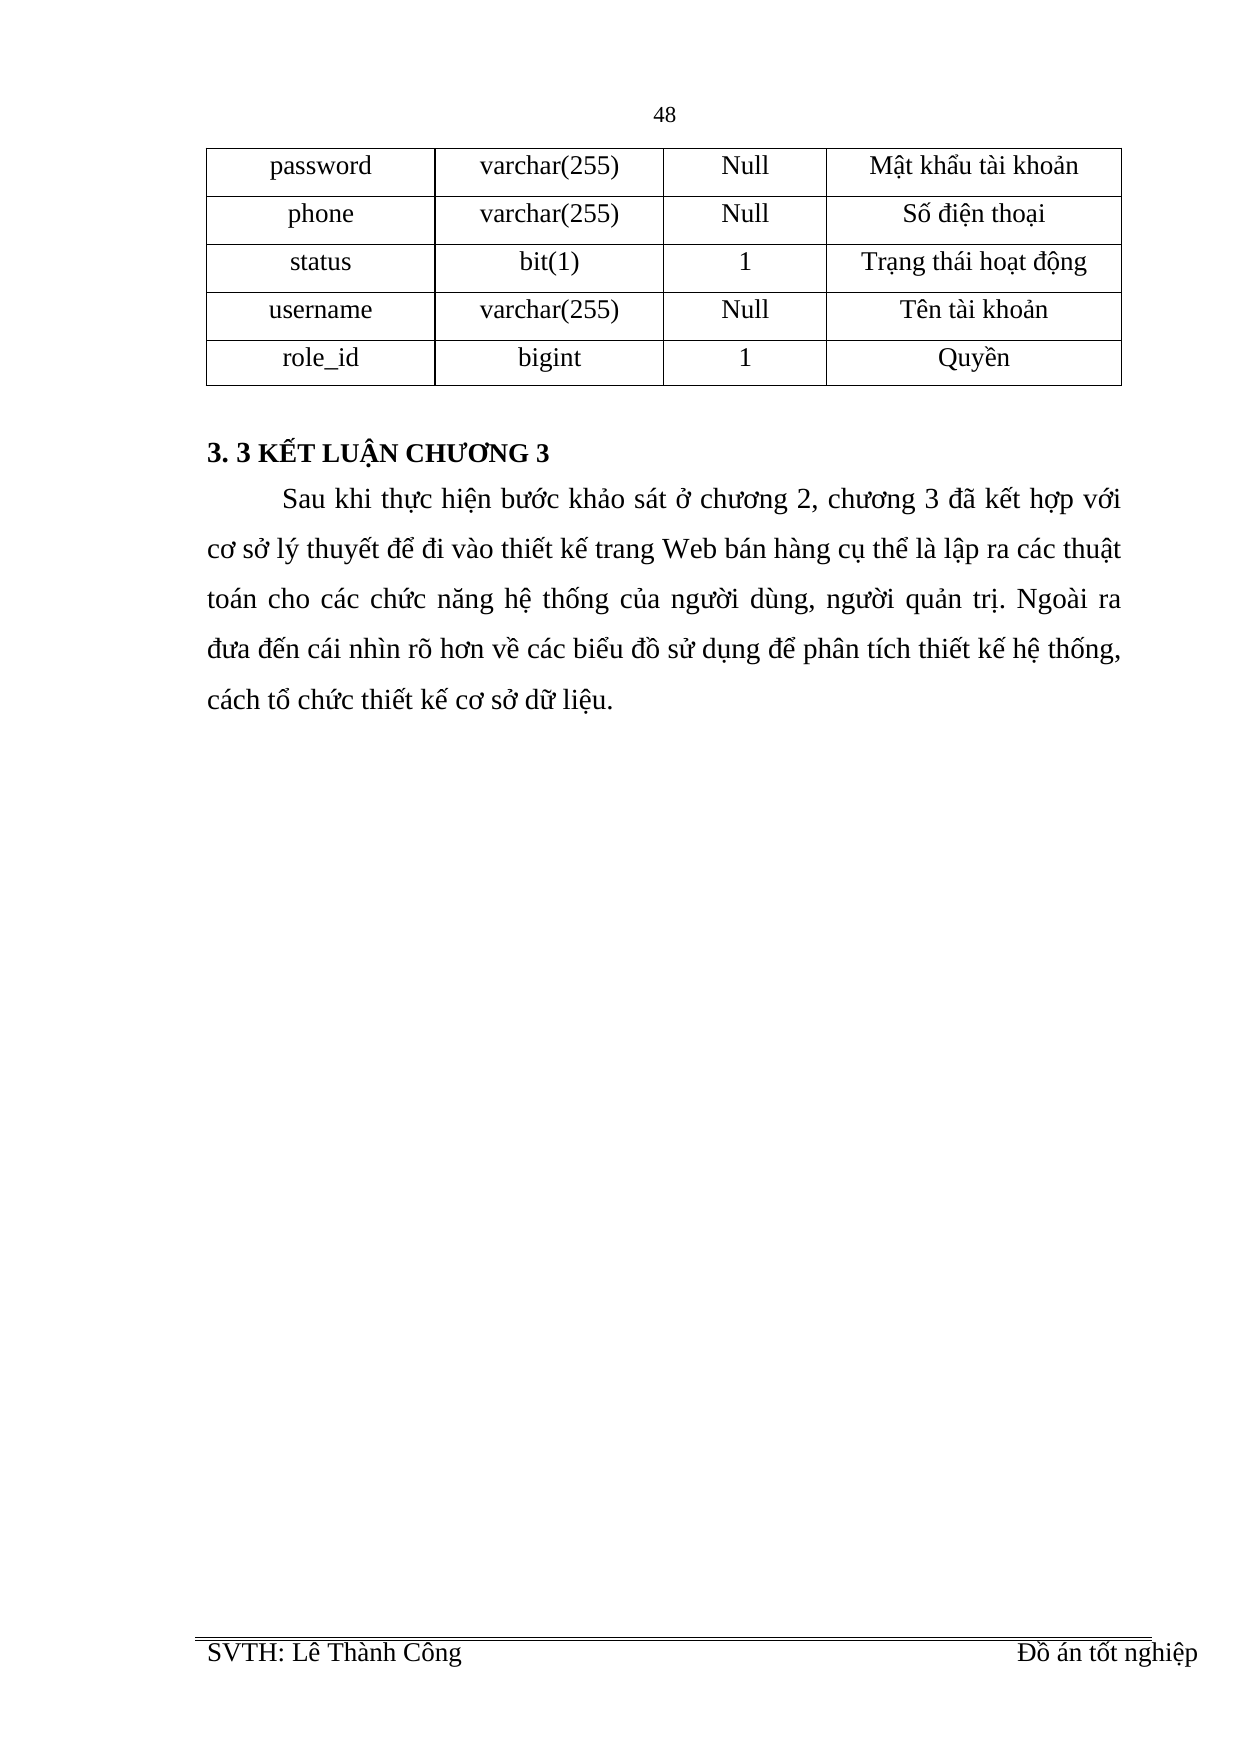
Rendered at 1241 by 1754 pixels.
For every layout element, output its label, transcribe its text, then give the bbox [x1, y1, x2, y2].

table_cell varchar(255) [436, 149, 663, 196]
table_cell username [207, 293, 434, 340]
table_cell 1 [664, 341, 826, 385]
table_cell password [207, 149, 434, 196]
table_cell Mật khẩu tài khoản [827, 149, 1121, 196]
table_cell status [207, 245, 434, 292]
table_cell varchar(255) [436, 197, 663, 243]
table_cell Tên tài khoản [827, 293, 1121, 340]
table_cell phone [207, 197, 434, 243]
table_cell Null [664, 149, 826, 196]
table_cell Quyền [827, 341, 1121, 385]
table_cell bigint [436, 341, 663, 385]
table_cell Số điện thoại [827, 197, 1121, 243]
text Sau khi thực hiện bước khảo sát ở chương 2, chương 3 đã kết hợp với cơ sở lý thuyết để đi vào thiết kế trang Web bán hàng cụ thể là lập ra các thuật toán cho các chức năng hệ thống của người dùng, người quản trị. Ngoài ra đưa đến cái nhìn rõ hơn về các biểu đồ sử dụng để phân tích thiết kế hệ thống, cách tổ chức thiết kế cơ sở dữ liệu. [207, 481, 1122, 716]
table_cell Trạng thái hoạt động [827, 245, 1121, 292]
table_cell Null [664, 197, 826, 243]
subtitle Kết luận chương 3 [207, 435, 1122, 468]
table_cell role_id [207, 341, 434, 385]
table_cell 1 [664, 245, 826, 292]
table_cell varchar(255) [436, 293, 663, 340]
table_cell bit(1) [436, 245, 663, 292]
table_cell Null [664, 293, 826, 340]
